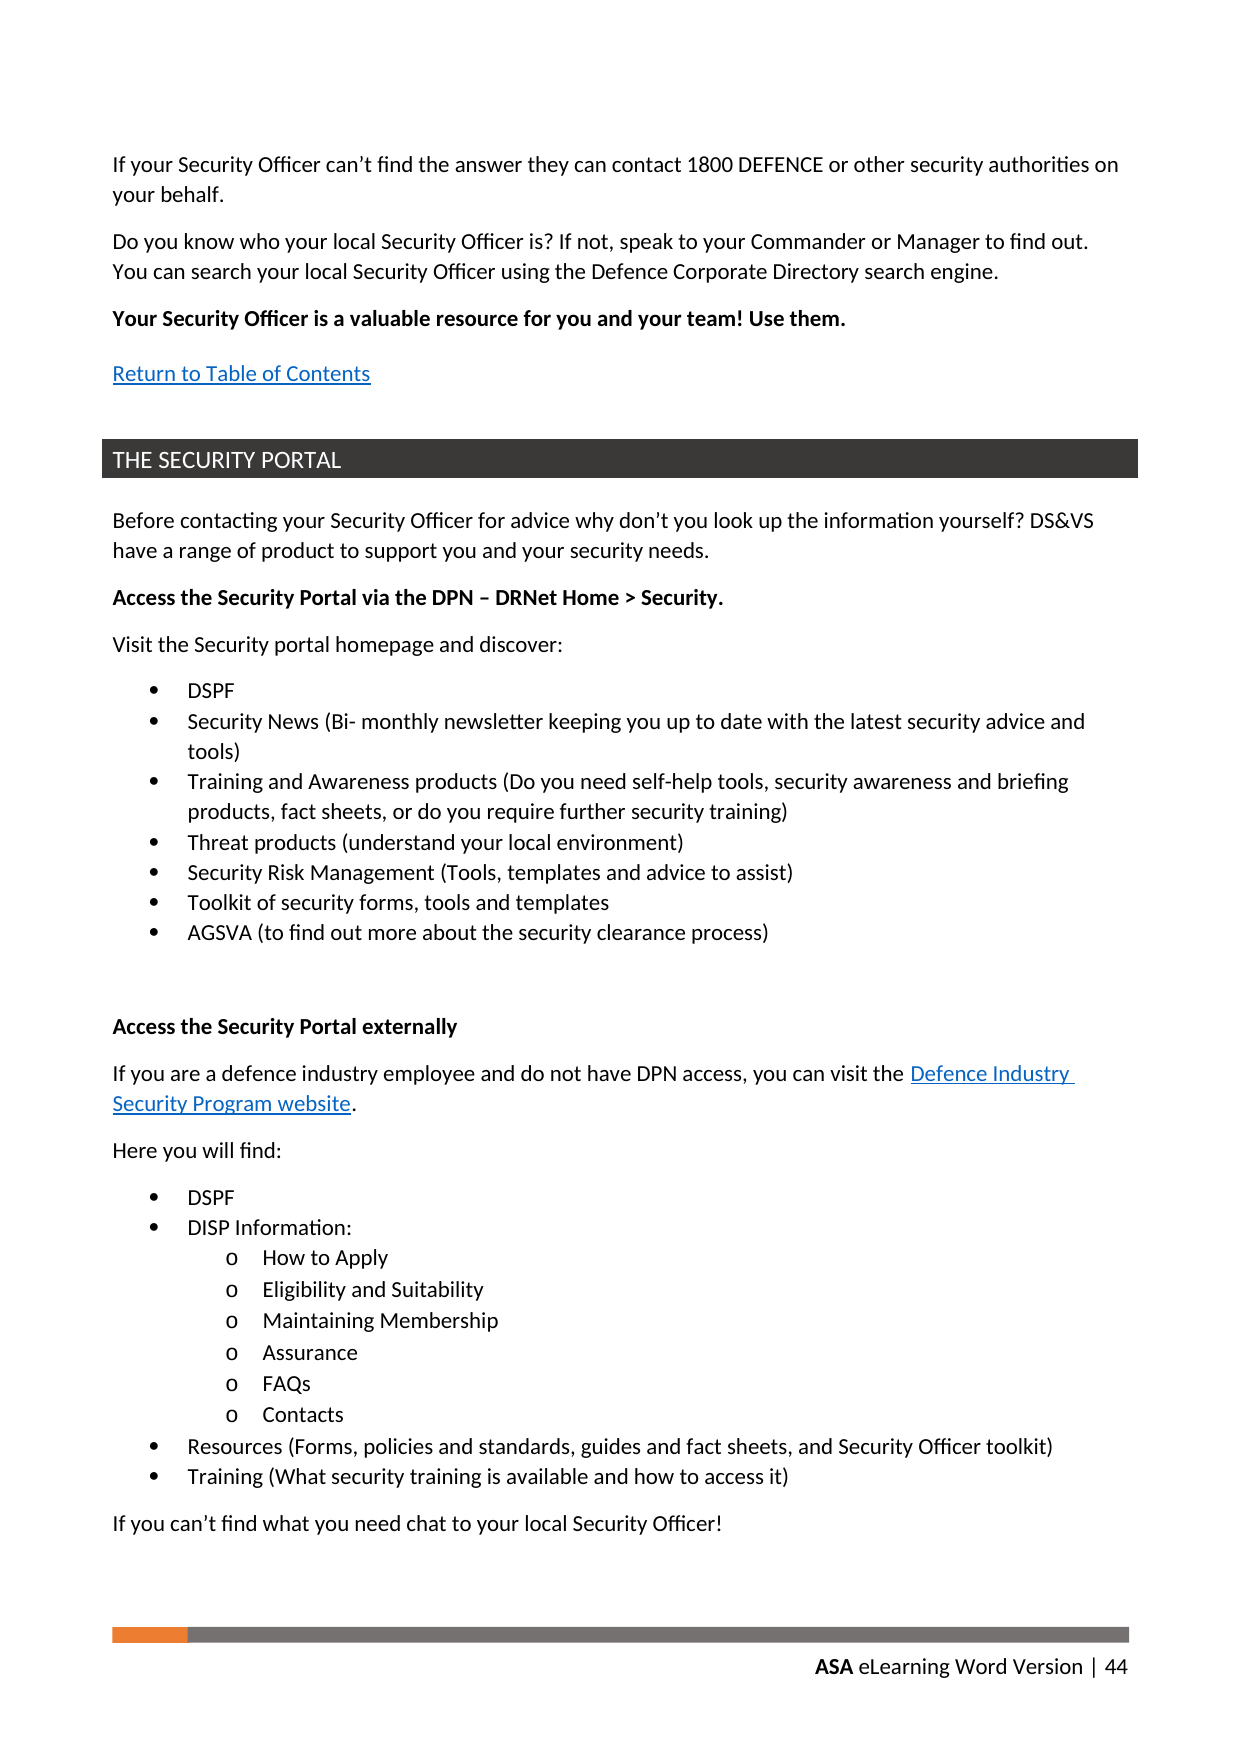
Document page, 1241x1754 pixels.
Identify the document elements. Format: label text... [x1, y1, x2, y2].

text Access the Security Portal externally [112, 1012, 1128, 1040]
list Toolkit of security forms, tools and templates [150, 888, 1128, 916]
text Before contacting your Security Officer for advice why don’t you look up the information yourself? DS&VS have a range of product to support you and your security needs. [112, 506, 1128, 564]
text Visit the Security portal homepage and discover: [112, 630, 1128, 658]
list How to Apply [225, 1243, 1128, 1272]
text If your Security Officer can’t find the answer they can contact 1800 DEFENCE or other security authorities on your behalf. [112, 150, 1128, 208]
text Your Security Officer is a valuable resource for you and your team! Use them. [112, 304, 1128, 332]
list Security News (Bi- monthly newsletter keeping you up to date with the latest security advice and tools) [150, 707, 1128, 765]
subtitle The Security Portal [104, 442, 1136, 476]
list AGSVA (to find out more about the security clearance process) [150, 918, 1128, 946]
list Training and Awareness products (Do you need self-help tools, security awareness and briefing products, fact sheets, or do you require further security training) [150, 767, 1128, 826]
text If you can’t find what you need chat to your local Security Officer! [112, 1509, 1128, 1537]
list Contacts [225, 1401, 1128, 1430]
text Access the Security Portal via the DPN – DRNet Home > Security. [112, 583, 1128, 611]
list Training (What security training is available and how to access it) [150, 1462, 1128, 1490]
list Threat products (understand your local environment) [150, 828, 1128, 856]
list Security Risk Management (Tools, templates and advice to assist) [150, 858, 1128, 886]
list DSPF [150, 677, 1128, 705]
text Return to Table of Contents [112, 359, 1128, 387]
list Maintaining Membership [225, 1306, 1128, 1335]
list DISP Information: [150, 1213, 1128, 1241]
list FAQs [225, 1369, 1128, 1398]
list DSPF [150, 1183, 1128, 1211]
text If you are a defence industry employee and do not have DPN access, you can visit the Defence Industry Security Program website. [112, 1059, 1128, 1117]
text Do you know who your local Security Officer is? If not, speak to your Commander or Manager to find out. You can search your local Security Officer using the Defence Corporate Directory search engine. [112, 227, 1128, 285]
text Here you will find: [112, 1136, 1128, 1164]
list Resources (Forms, policies and standards, guides and fact sheets, and Security Officer toolkit) [150, 1432, 1128, 1460]
list Assurance [225, 1338, 1128, 1367]
list Eligibility and Suitability [225, 1275, 1128, 1304]
